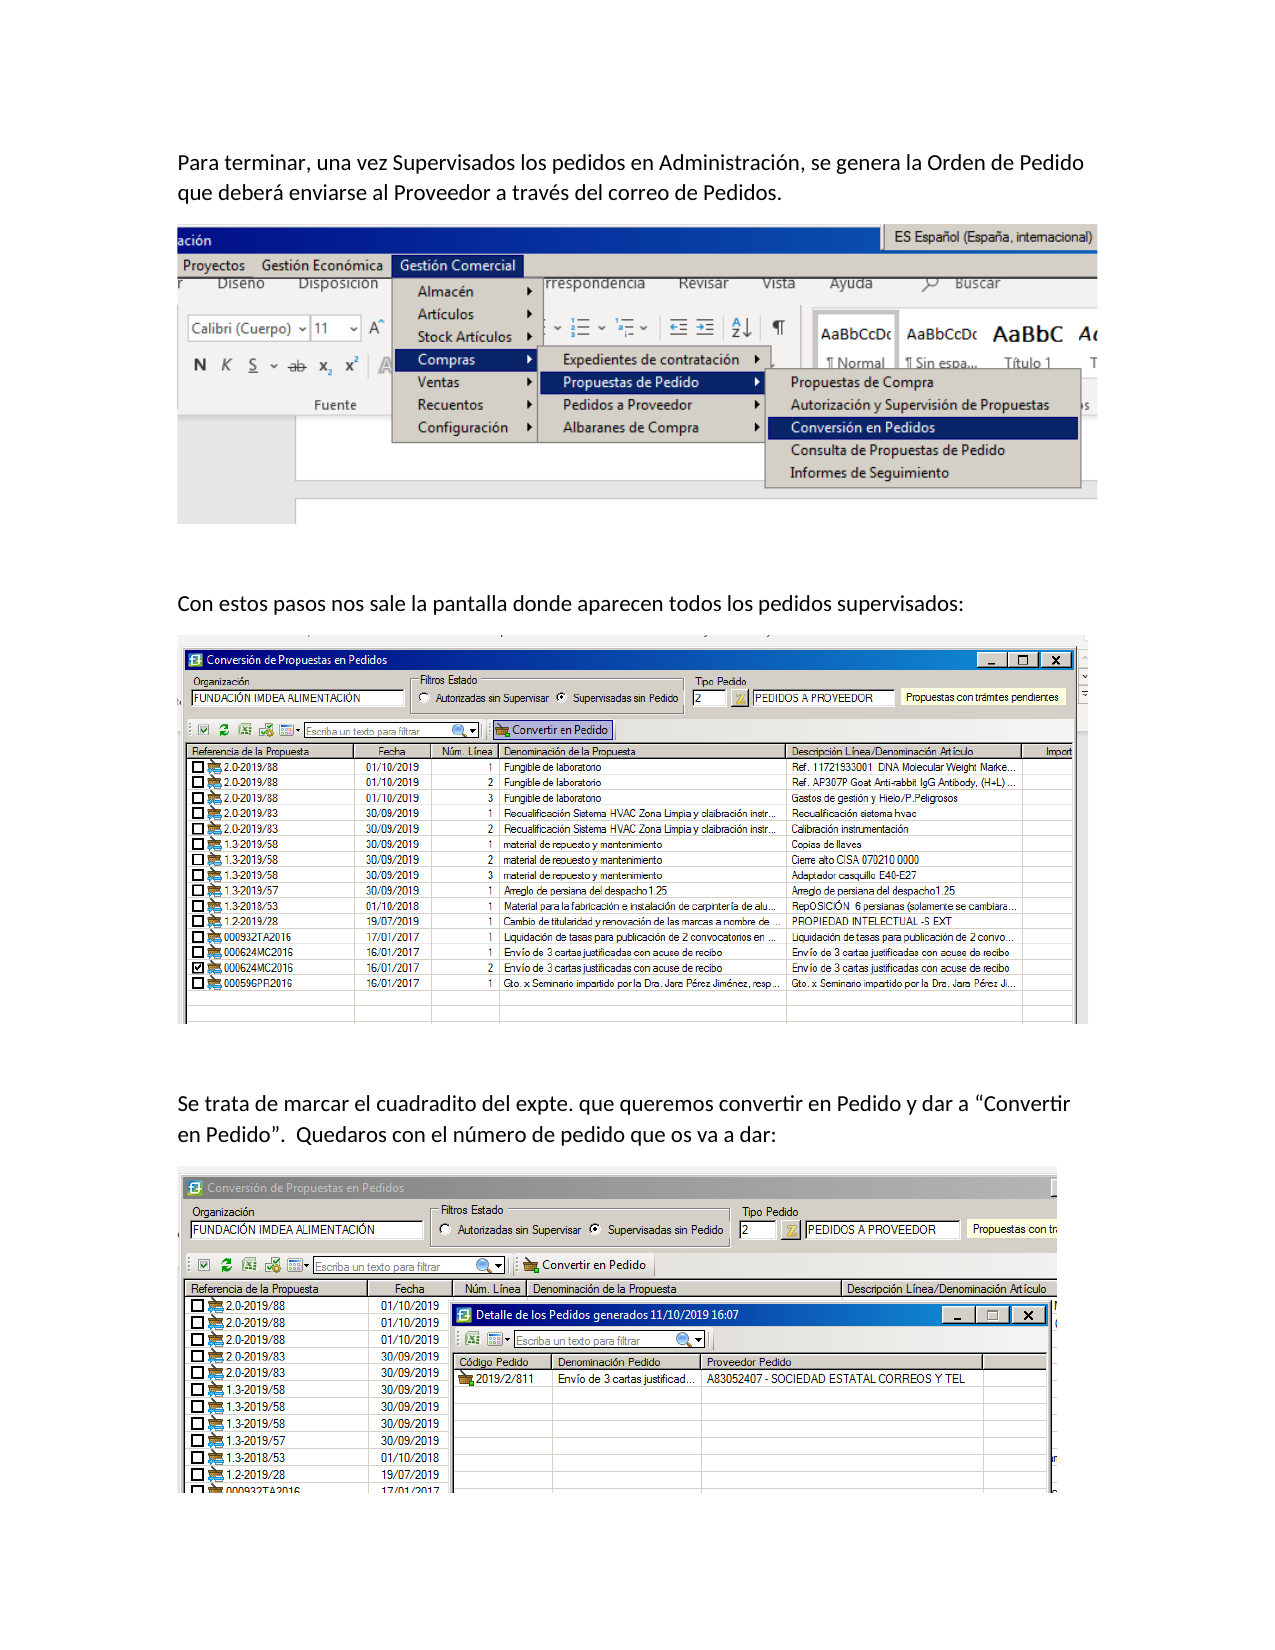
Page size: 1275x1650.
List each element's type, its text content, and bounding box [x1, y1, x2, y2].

picture [177, 224, 1098, 524]
picture [177, 1166, 1057, 1493]
text Se trata de marcar el cuadradito del expte. que queremos convertir en Pedido y dar a “Convertir en Pedido”. Quedaros con el número de pedido que os va a dar: [177, 1089, 1098, 1148]
picture [177, 635, 1089, 1024]
text Con estos pasos nos sale la pantalla donde aparecen todos los pedidos supervisados: [177, 589, 1098, 617]
text Para terminar, una vez Supervisados los pedidos en Administración, se genera la Orden de Pedido que deberá enviarse al Proveedor a través del correo de Pedidos. [177, 148, 1098, 206]
